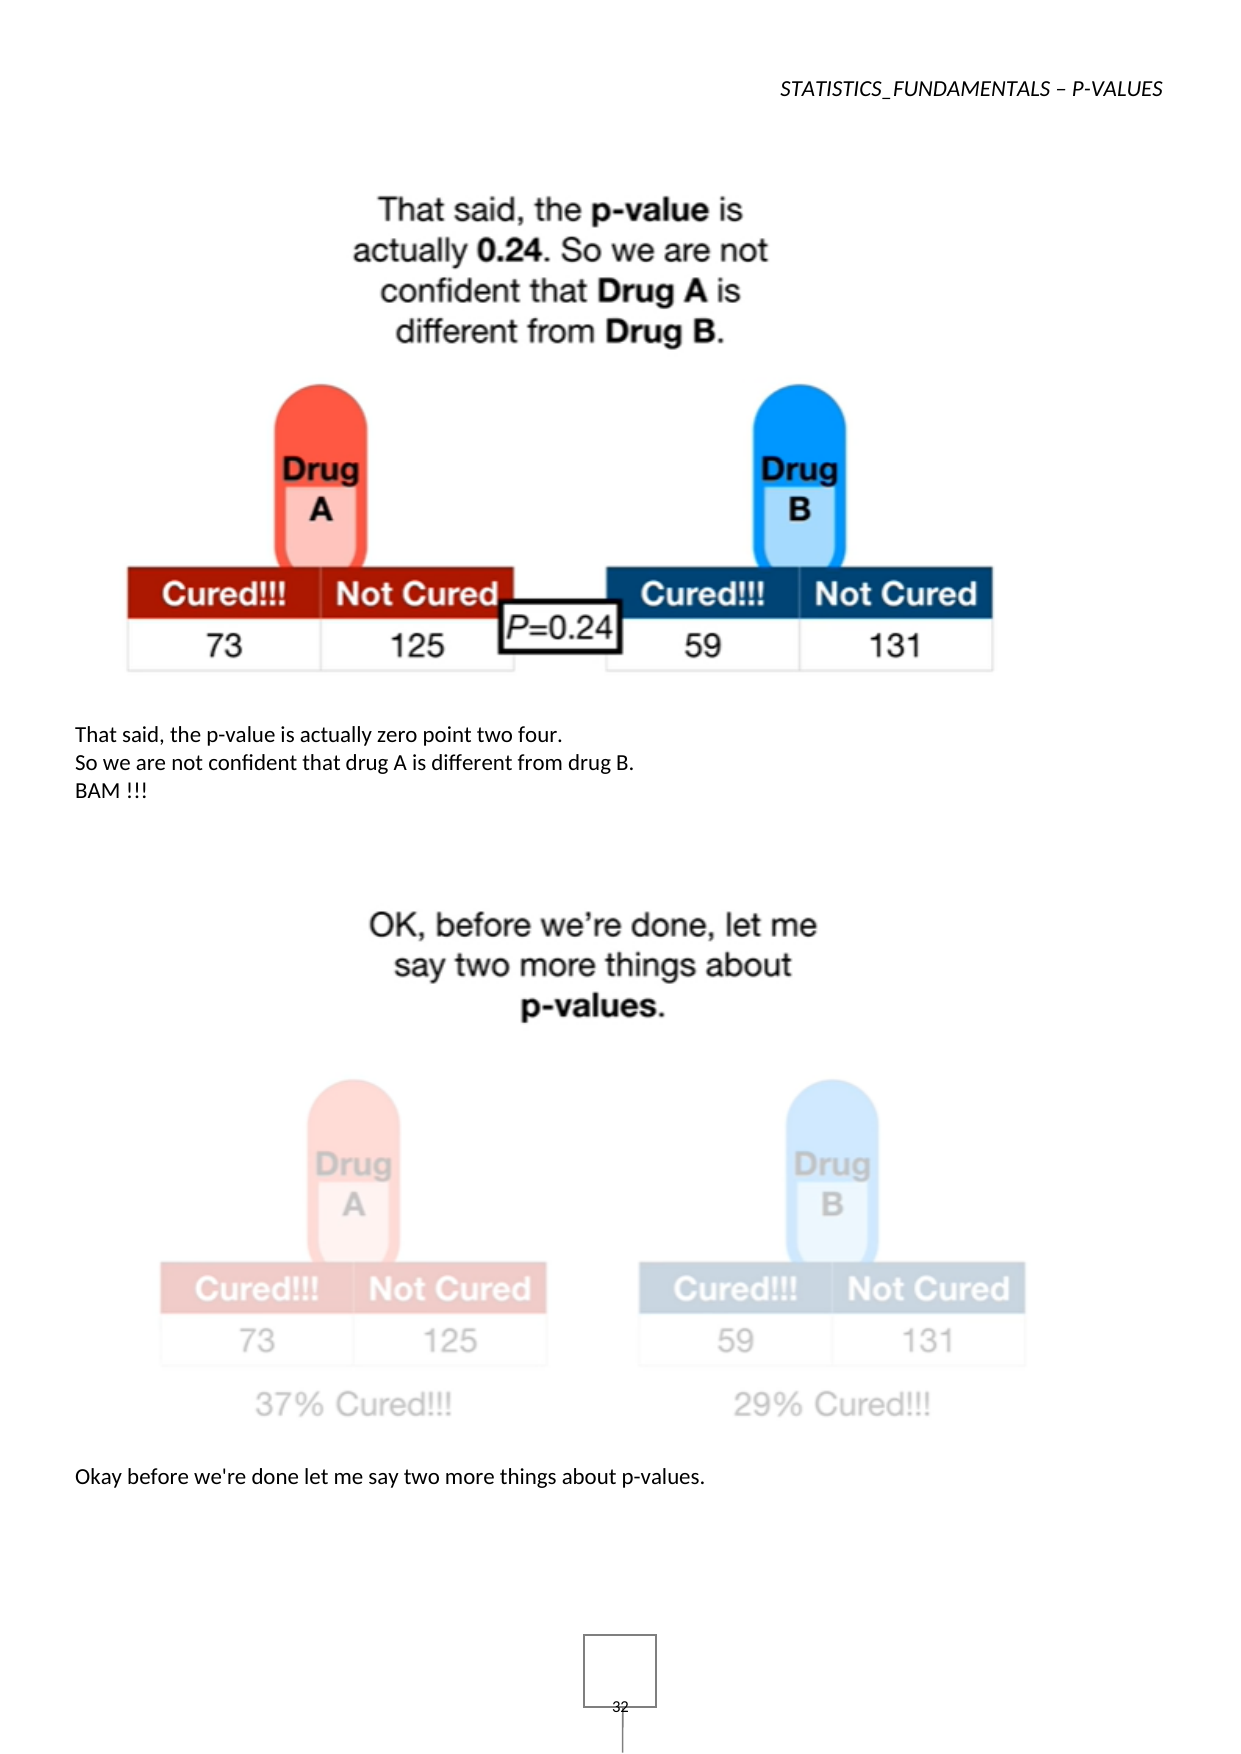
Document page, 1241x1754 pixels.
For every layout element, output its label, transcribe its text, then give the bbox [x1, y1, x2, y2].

text Okay before we're done let me say two more things about p-values. [75, 1462, 1165, 1490]
text So we are not confident that drug A is different from drug B. [75, 748, 1165, 777]
text That said, the p-value is actually zero point two four. [75, 721, 1165, 748]
picture [75, 832, 1082, 1463]
picture [75, 129, 1029, 721]
text BAM !!! [75, 777, 1165, 804]
